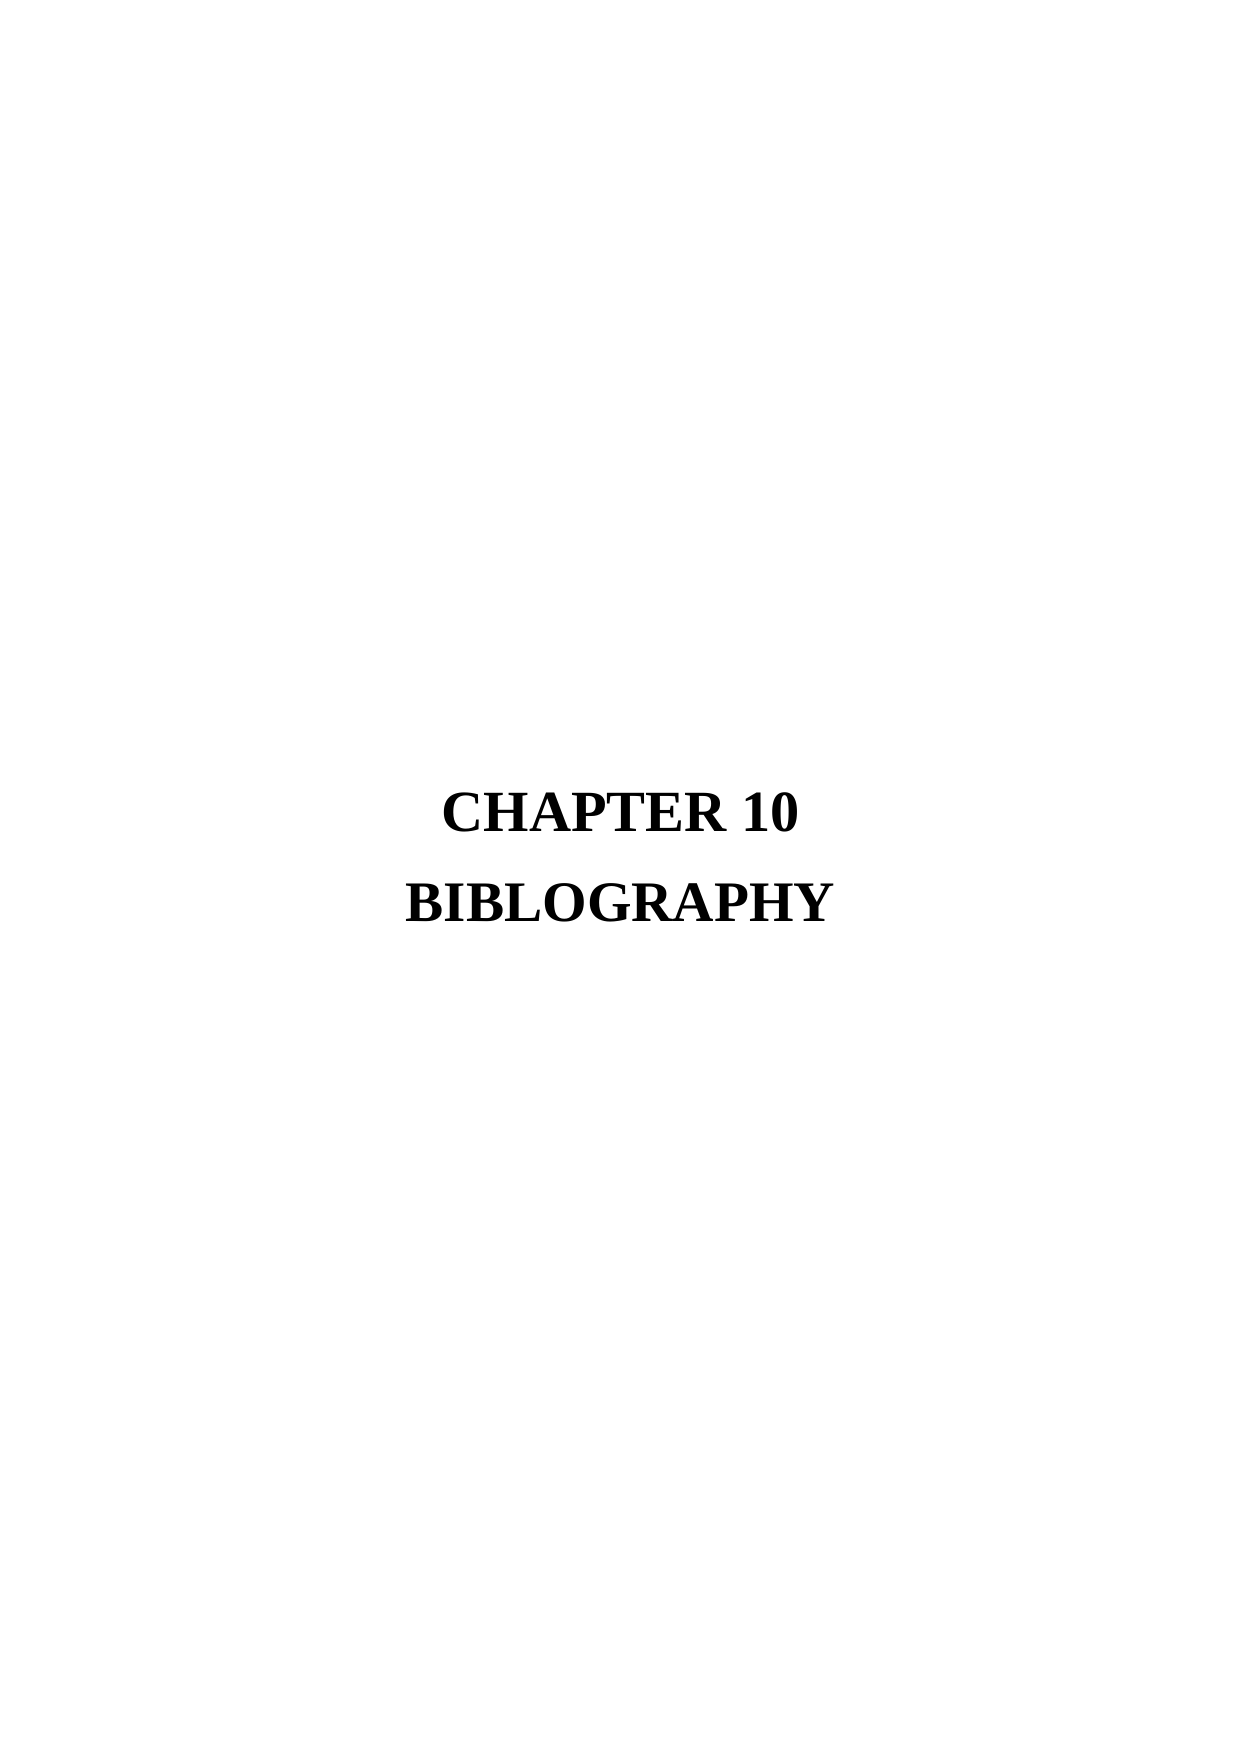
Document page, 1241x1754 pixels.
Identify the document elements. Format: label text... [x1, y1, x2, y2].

text CHAPTER 10 [150, 777, 1091, 844]
text BIBLOGRAPHY [150, 867, 1091, 933]
